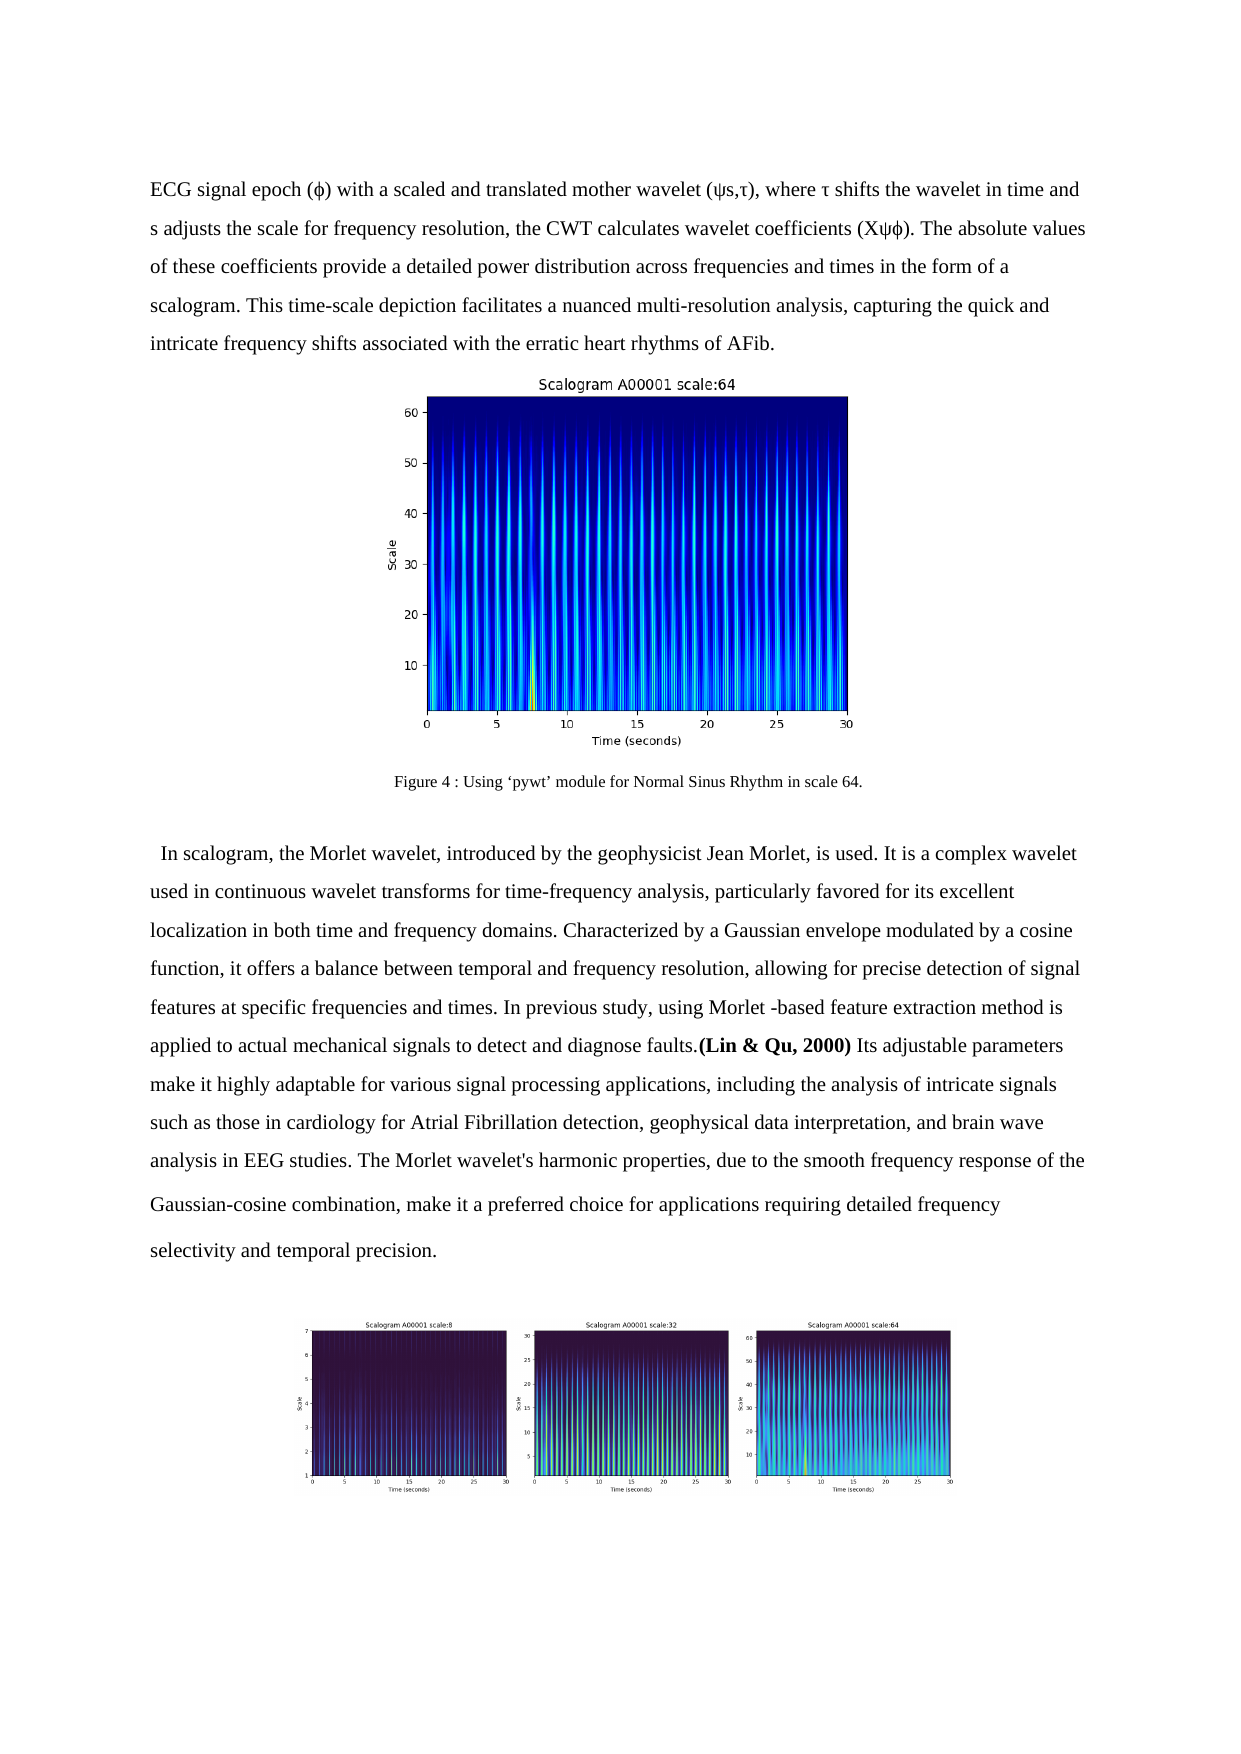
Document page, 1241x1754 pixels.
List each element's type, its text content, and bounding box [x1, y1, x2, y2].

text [150, 177, 1090, 355]
text In scalogram, the Morlet wavelet, introduced by the geophysicist Jean Morlet, is used. It is a complex wavelet used in continuous wavelet transforms for time-frequency analysis, particularly favored for its excellent localization in both time and frequency domains. Characterized by a Gaussian envelope modulated by a cosine function, it offers a balance between temporal and frequency resolution, allowing for precise detection of signal features at specific frequencies and times. In previous study, using Morlet -based feature extraction method is applied to actual mechanical signals to detect and diagnose faults.(Lin & Qu, 2000) Its adjustable parameters make it highly adaptable for various signal processing applications, including the analysis of intricate signals such as those in cardiology for Atrial Fibrillation detection, geophysical data interpretation, and brain wave analysis in EEG studies. The Morlet wavelet's harmonic properties, due to the smooth frequency response of the Gaussian-cosine combination, make it a preferred choice for applications requiring detailed frequency selectivity and temporal precision. [150, 841, 1090, 1263]
picture [378, 369, 862, 755]
text Figure 4 : Using ‘pywt’ module for Normal Sinus Rhythm in scale 64. [150, 772, 1090, 791]
picture [293, 1318, 957, 1496]
